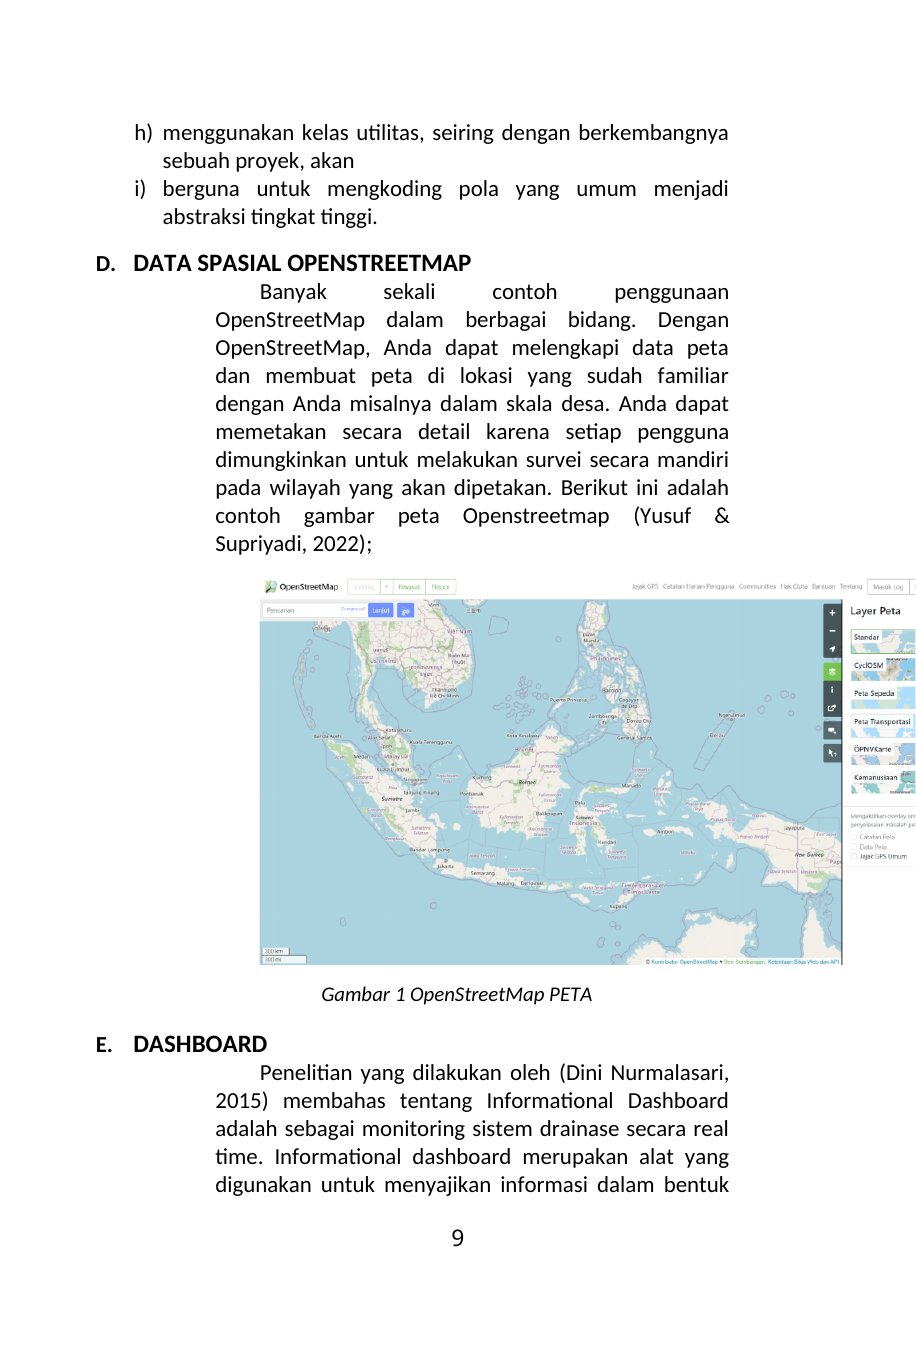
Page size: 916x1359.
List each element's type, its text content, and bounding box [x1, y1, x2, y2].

text Gambar 1 OpenStreetMap PETA [89, 981, 827, 1007]
subtitle DASHBOARD [96, 1028, 730, 1058]
list menggunakan kelas utilitas, seiring dengan berkembangnya sebuah proyek, akan [134, 118, 730, 174]
list berguna untuk mengkoding pola yang umum menjadi abstraksi tingkat tinggi. [134, 174, 730, 230]
picture [259, 574, 916, 965]
text Banyak sekali contoh penggunaan OpenStreetMap dalam berbagai bidang. Dengan OpenStreetMap, Anda dapat melengkapi data peta dan membuat peta di lokasi yang sudah familiar dengan Anda misalnya dalam skala desa. Anda dapat memetakan secara detail karena setiap pengguna dimungkinkan untuk melakukan survei secara mandiri pada wilayah yang akan dipetakan. Berikut ini adalah contoh gambar peta Openstreetmap ; [215, 277, 730, 558]
subtitle DATA SPASIAL OPENSTREETMAP [96, 247, 730, 277]
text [215, 1058, 730, 1198]
